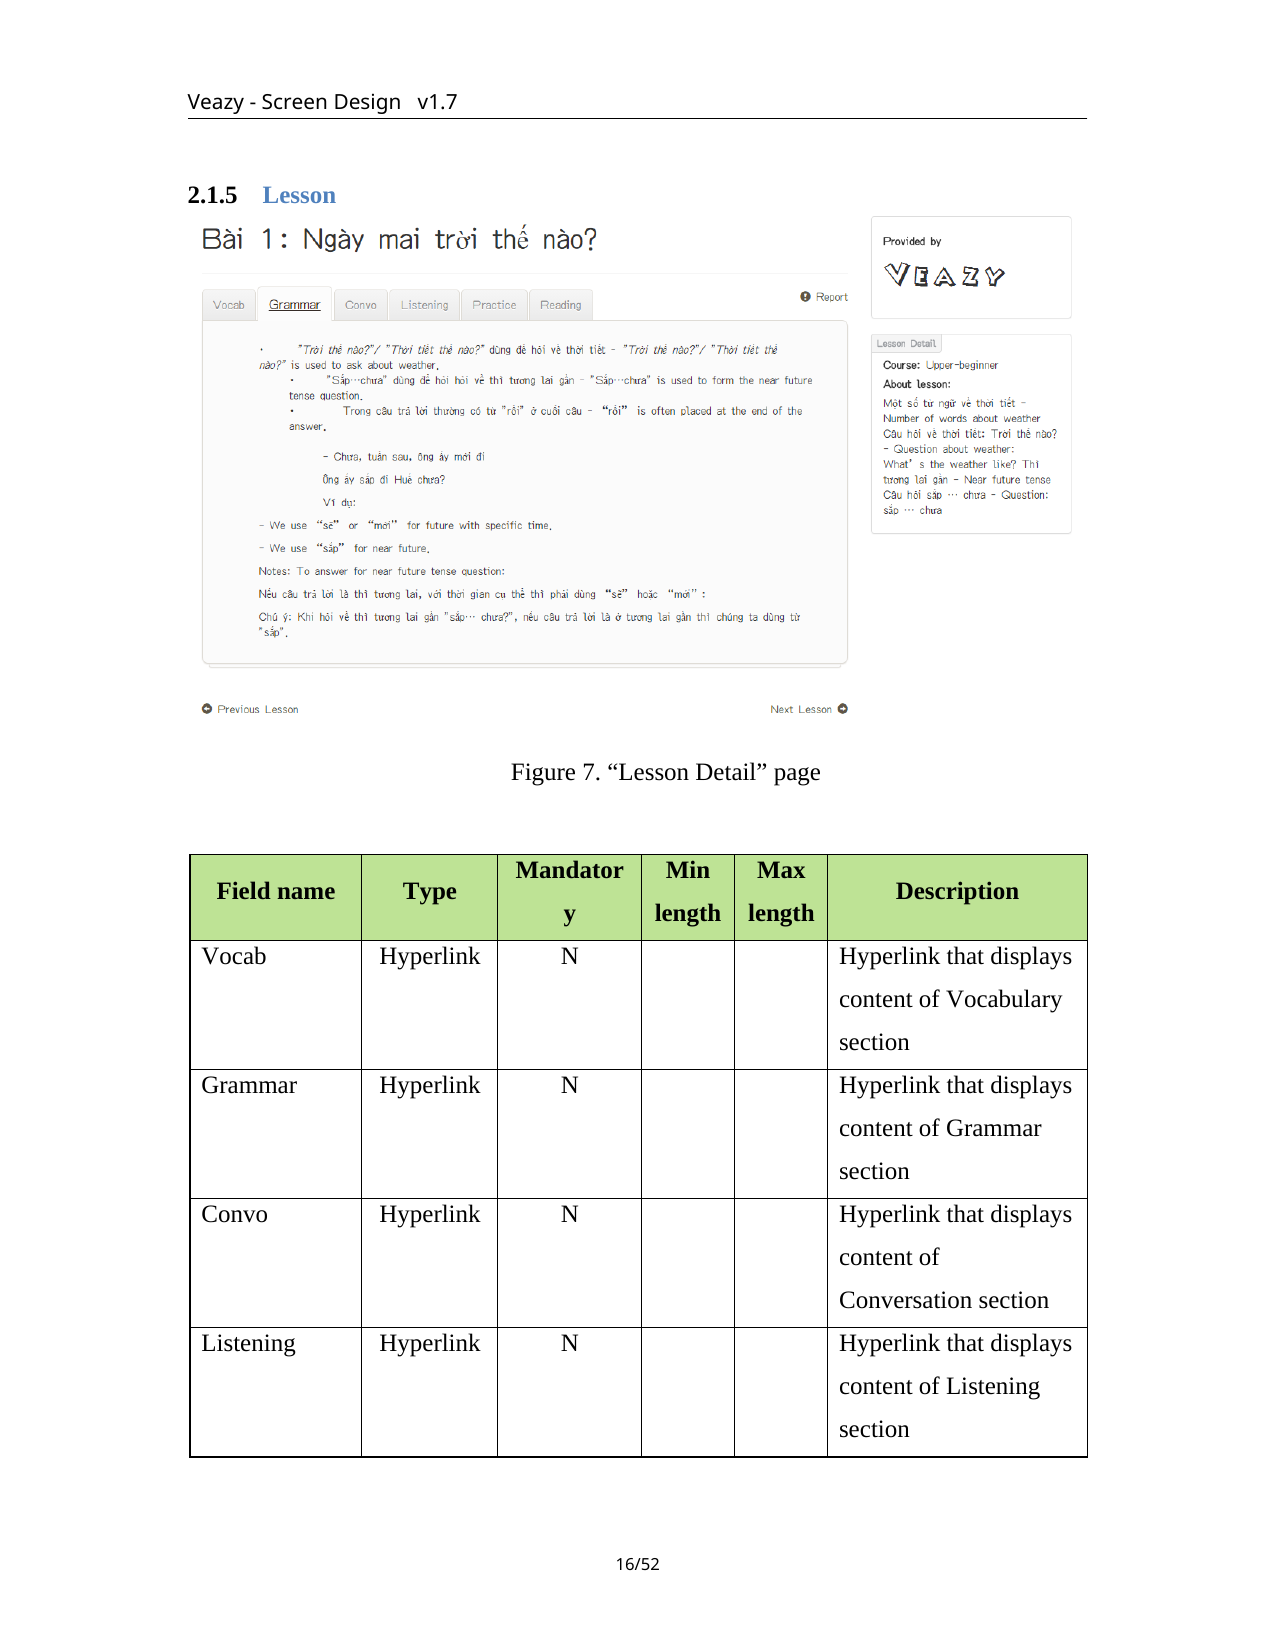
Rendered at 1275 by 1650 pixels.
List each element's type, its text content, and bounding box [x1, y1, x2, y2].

table_header Description [828, 855, 1087, 940]
table_cell Hyperlink [362, 1328, 497, 1456]
text Figure 7. “Lesson Detail” page [244, 757, 1087, 785]
table_cell Grammar [191, 1070, 361, 1198]
table_cell Hyperlink [362, 1199, 497, 1327]
table_cell [735, 1070, 827, 1198]
table_cell [735, 1328, 827, 1456]
table_cell N [498, 1199, 641, 1327]
table_cell [735, 1199, 827, 1327]
table_cell Hyperlink that displays content of Vocabulary section [828, 941, 1087, 1069]
table_header Max length [735, 855, 827, 940]
table_cell N [498, 1070, 641, 1198]
table_header Type [362, 855, 497, 940]
table_cell Hyperlink that displays content of Grammar section [828, 1070, 1087, 1198]
table_cell Hyperlink [362, 941, 497, 1069]
picture [187, 213, 1088, 732]
table_header Min length [642, 855, 734, 940]
table_cell Listening [191, 1328, 361, 1456]
table_cell [642, 941, 734, 1069]
table_header Mandatory [498, 855, 641, 940]
table_cell Hyperlink that displays content of Conversation section [828, 1199, 1087, 1327]
table_cell Convo [191, 1199, 361, 1327]
table_cell Hyperlink [362, 1070, 497, 1198]
table_cell [642, 1199, 734, 1327]
table_cell Hyperlink that displays content of Listening section [828, 1328, 1087, 1456]
table_cell [735, 941, 827, 1069]
table_cell [642, 1328, 734, 1456]
table_cell N [498, 941, 641, 1069]
table_header Field name [191, 855, 361, 940]
subtitle Lesson [187, 180, 1087, 209]
table_cell N [498, 1328, 641, 1456]
table_cell Vocab [191, 941, 361, 1069]
table_cell [642, 1070, 734, 1198]
